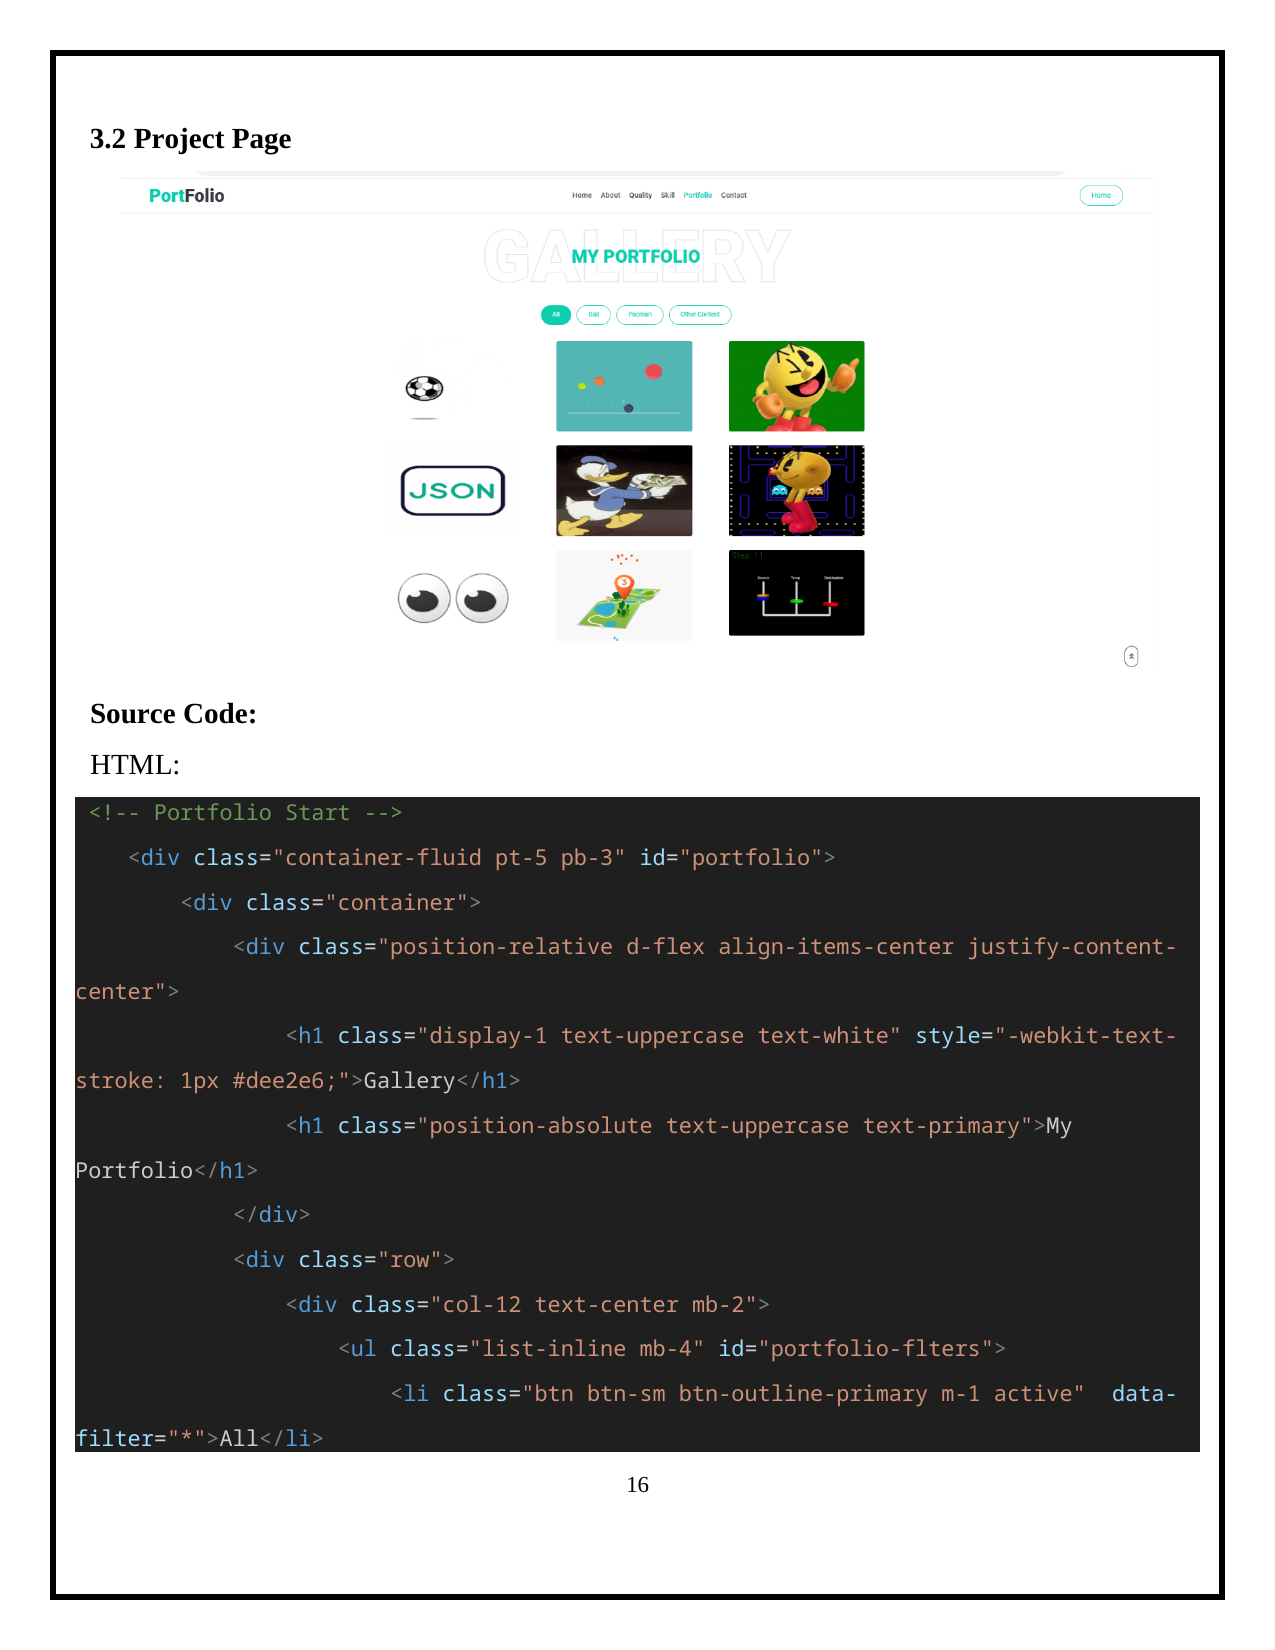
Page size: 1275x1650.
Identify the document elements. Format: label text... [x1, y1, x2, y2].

text <h1 class="position-absolute text-uppercase text-primary">My Portfolio</h1> [75, 1110, 1200, 1184]
text <h1 class="display-1 text-uppercase text-white" style="-webkit-text-stroke: 1px #dee2e6;">Gallery</h1> [75, 1021, 1200, 1095]
text <div class="col-12 text-center mb-2"> [75, 1289, 1200, 1318]
text <!-- Portfolio Start --> [75, 797, 1200, 827]
text <div class="container"> [75, 886, 1200, 916]
text <li class="btn btn-sm btn-outline-primary m-1 active" data-filter="*">All</li> [75, 1378, 1200, 1452]
picture [120, 171, 1153, 678]
list Project Page [89, 121, 1200, 154]
text Source Code: [90, 696, 273, 730]
text <div class="container-fluid pt-5 pb-3" id="portfolio"> [75, 842, 1200, 872]
text <div class="row"> [75, 1244, 1200, 1274]
text HTML: [90, 747, 273, 780]
text <div class="position-relative d-flex align-items-center justify-content-center"> [75, 931, 1200, 1006]
text </div> [75, 1199, 1200, 1229]
text <ul class="list-inline mb-4" id="portfolio-flters"> [75, 1333, 1200, 1363]
